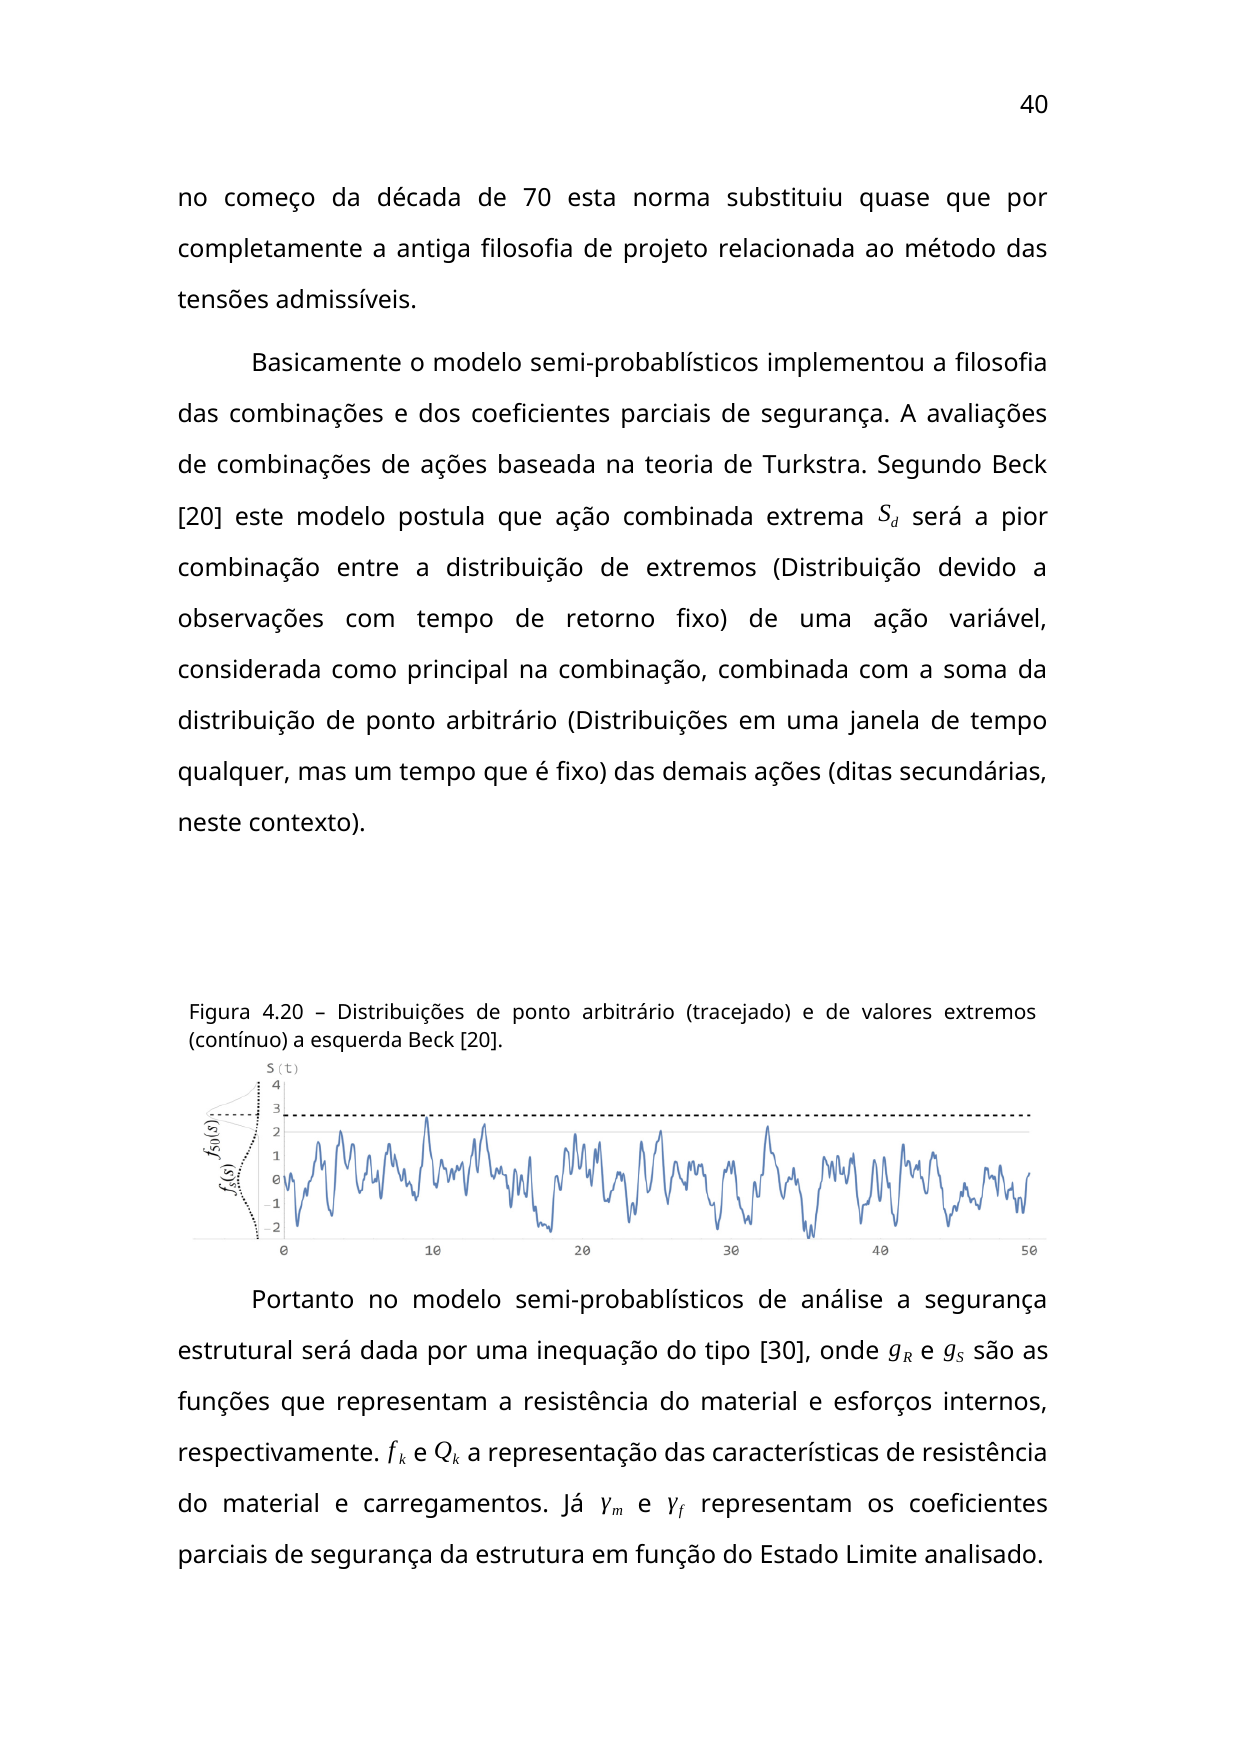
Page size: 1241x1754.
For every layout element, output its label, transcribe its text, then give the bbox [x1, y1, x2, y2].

text Portanto no modelo semi-probablísticos de análise a segurança estrutural será dada por uma inequação do tipo [30], onde e são as funções que representam a resistência do material e esforços internos, respectivamente. e a representação das características de resistência do material e carregamentos. Já e representam os coeficientes parciais de segurança da estrutura em função do Estado Limite analisado. [177, 1282, 1048, 1571]
table_cell [177, 1056, 1048, 1269]
picture [188, 1058, 1049, 1268]
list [177, 179, 1048, 316]
list Basicamente o modelo semi-probablísticos implementou a filosofia das combinações e dos coeficientes parciais de segurança. A avaliações de combinações de ações baseada na teoria de Turkstra. Segundo Beck [20] este modelo postula que ação combinada extrema será a pior combinação entre a distribuição de extremos (Distribuição devido a observações com tempo de retorno fixo) de uma ação variável, considerada como principal na combinação, combinada com a soma da distribuição de ponto arbitrário (Distribuições em uma janela de tempo qualquer, mas um tempo que é fixo) das demais ações (ditas secundárias, neste contexto). [177, 345, 1048, 838]
table_header Figura 4.20 – Distribuições de ponto arbitrário (tracejado) e de valores extremos (contínuo) a esquerda Beck [20]. [177, 995, 1048, 1056]
